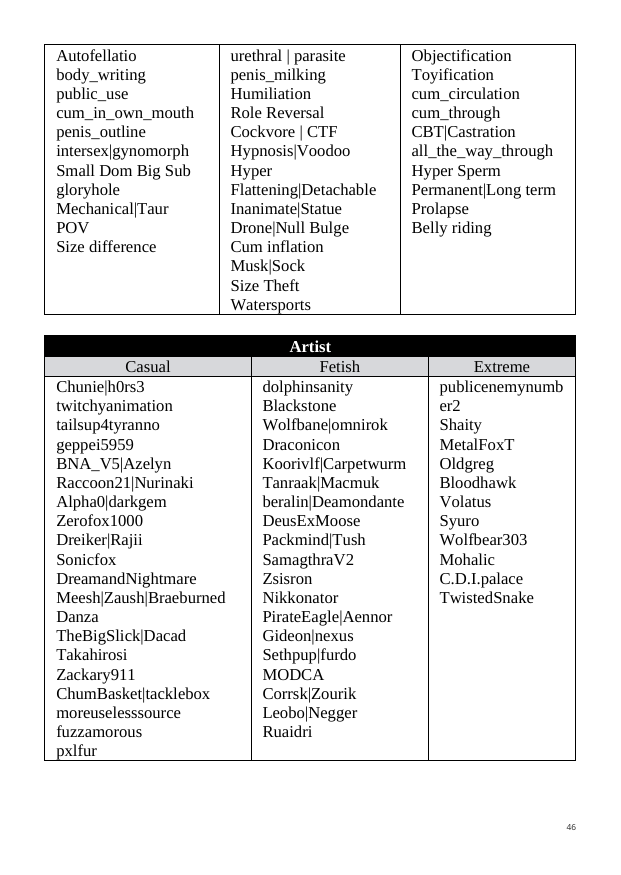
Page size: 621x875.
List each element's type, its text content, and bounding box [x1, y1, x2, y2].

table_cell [401, 45, 575, 314]
table_cell Chunie|h0rs3 twitchyanimation tailsup4tyranno geppei5959 BNA_V5|Azelyn Raccoon21|Nurinaki Alpha0|darkgem Zerofox1000 Dreiker|Rajii Sonicfox DreamandNightmare Meesh|Zaush|Braeburned Danza TheBigSlick|Dacad Takahirosi Zackary911 ChumBasket|tacklebox moreuselesssource fuzzamorous pxlfur [45, 377, 251, 760]
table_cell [45, 45, 219, 314]
table_header Artist [45, 336, 575, 356]
table_cell Fetish [252, 357, 428, 376]
table_cell Extreme [429, 357, 575, 376]
table_cell dolphinsanity Blackstone Wolfbane|omnirok Draconicon Koorivlf|Carpetwurm Tanraak|Macmuk beralin|Deamondante DeusExMoose Packmind|Tush SamagthraV2 Zsisron Nikkonator PirateEagle|Aennor Gideon|nexus Sethpup|furdo MODCA Corrsk|Zourik Leobo|Negger Ruaidri [252, 377, 428, 760]
table_cell Casual [45, 357, 251, 376]
table_cell publicenemynumber2 Shaity MetalFoxT Oldgreg Bloodhawk Volatus Syuro Wolfbear303 Mohalic C.D.I.palace TwistedSnake [429, 377, 575, 760]
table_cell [220, 45, 400, 314]
